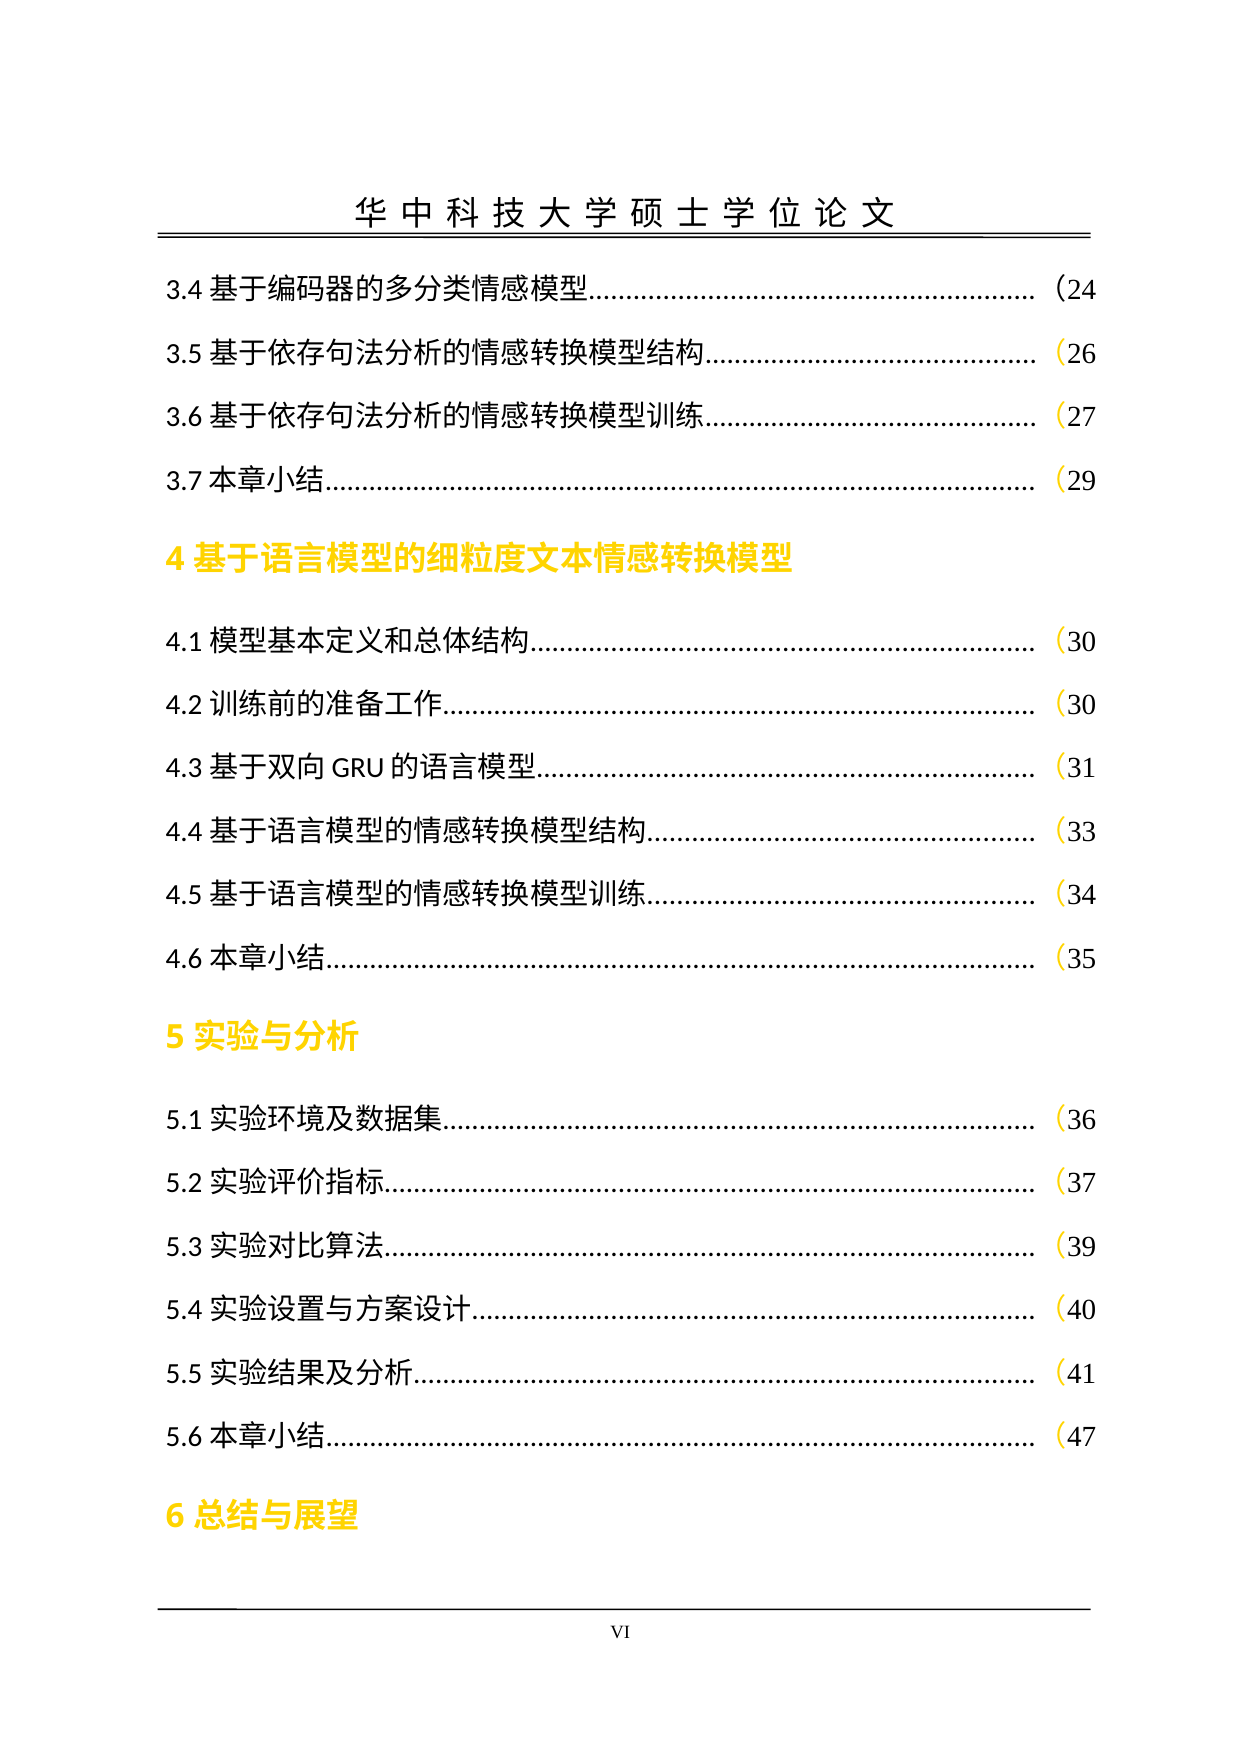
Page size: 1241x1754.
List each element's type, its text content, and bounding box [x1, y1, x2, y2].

text 5.4 实验设置与方案设计 （40） [165, 1286, 1075, 1328]
text 5.3 实验对比算法 （39） [165, 1222, 1075, 1264]
text 3.4 基于编码器的多分类情感模型 （24） [165, 266, 1075, 308]
text 4.1 模型基本定义和总体结构 （30） [165, 617, 1075, 659]
text 4.2 训练前的准备工作 （30） [165, 681, 1075, 723]
text 5.2 实验评价指标 （37） [165, 1159, 1075, 1201]
text 4.6 本章小结 （35） [165, 934, 1075, 977]
text 4.5 基于语言模型的情感转换模型训练 （34） [165, 871, 1075, 913]
text 6 总结与展望 [165, 1488, 1075, 1537]
text 5.1 实验环境及数据集 （36） [165, 1095, 1075, 1138]
text 3.7本章小结 （29） [165, 456, 1075, 498]
text 4.4 基于语言模型的情感转换模型结构 （33） [165, 807, 1075, 850]
text 4.3 基于双向GRU的语言模型 （31） [165, 744, 1075, 786]
text 5.5 实验结果及分析 （41） [165, 1349, 1075, 1391]
text 3.6 基于依存句法分析的情感转换模型训练 （27） [165, 393, 1075, 435]
text 5.6 本章小结 （47） [165, 1413, 1075, 1455]
text 3.5 基于依存句法分析的情感转换模型结构 （26） [165, 329, 1075, 372]
text 5 实验与分析 [165, 1010, 1075, 1059]
text 4 基于语言模型的细粒度文本情感转换模型 [165, 532, 1075, 581]
